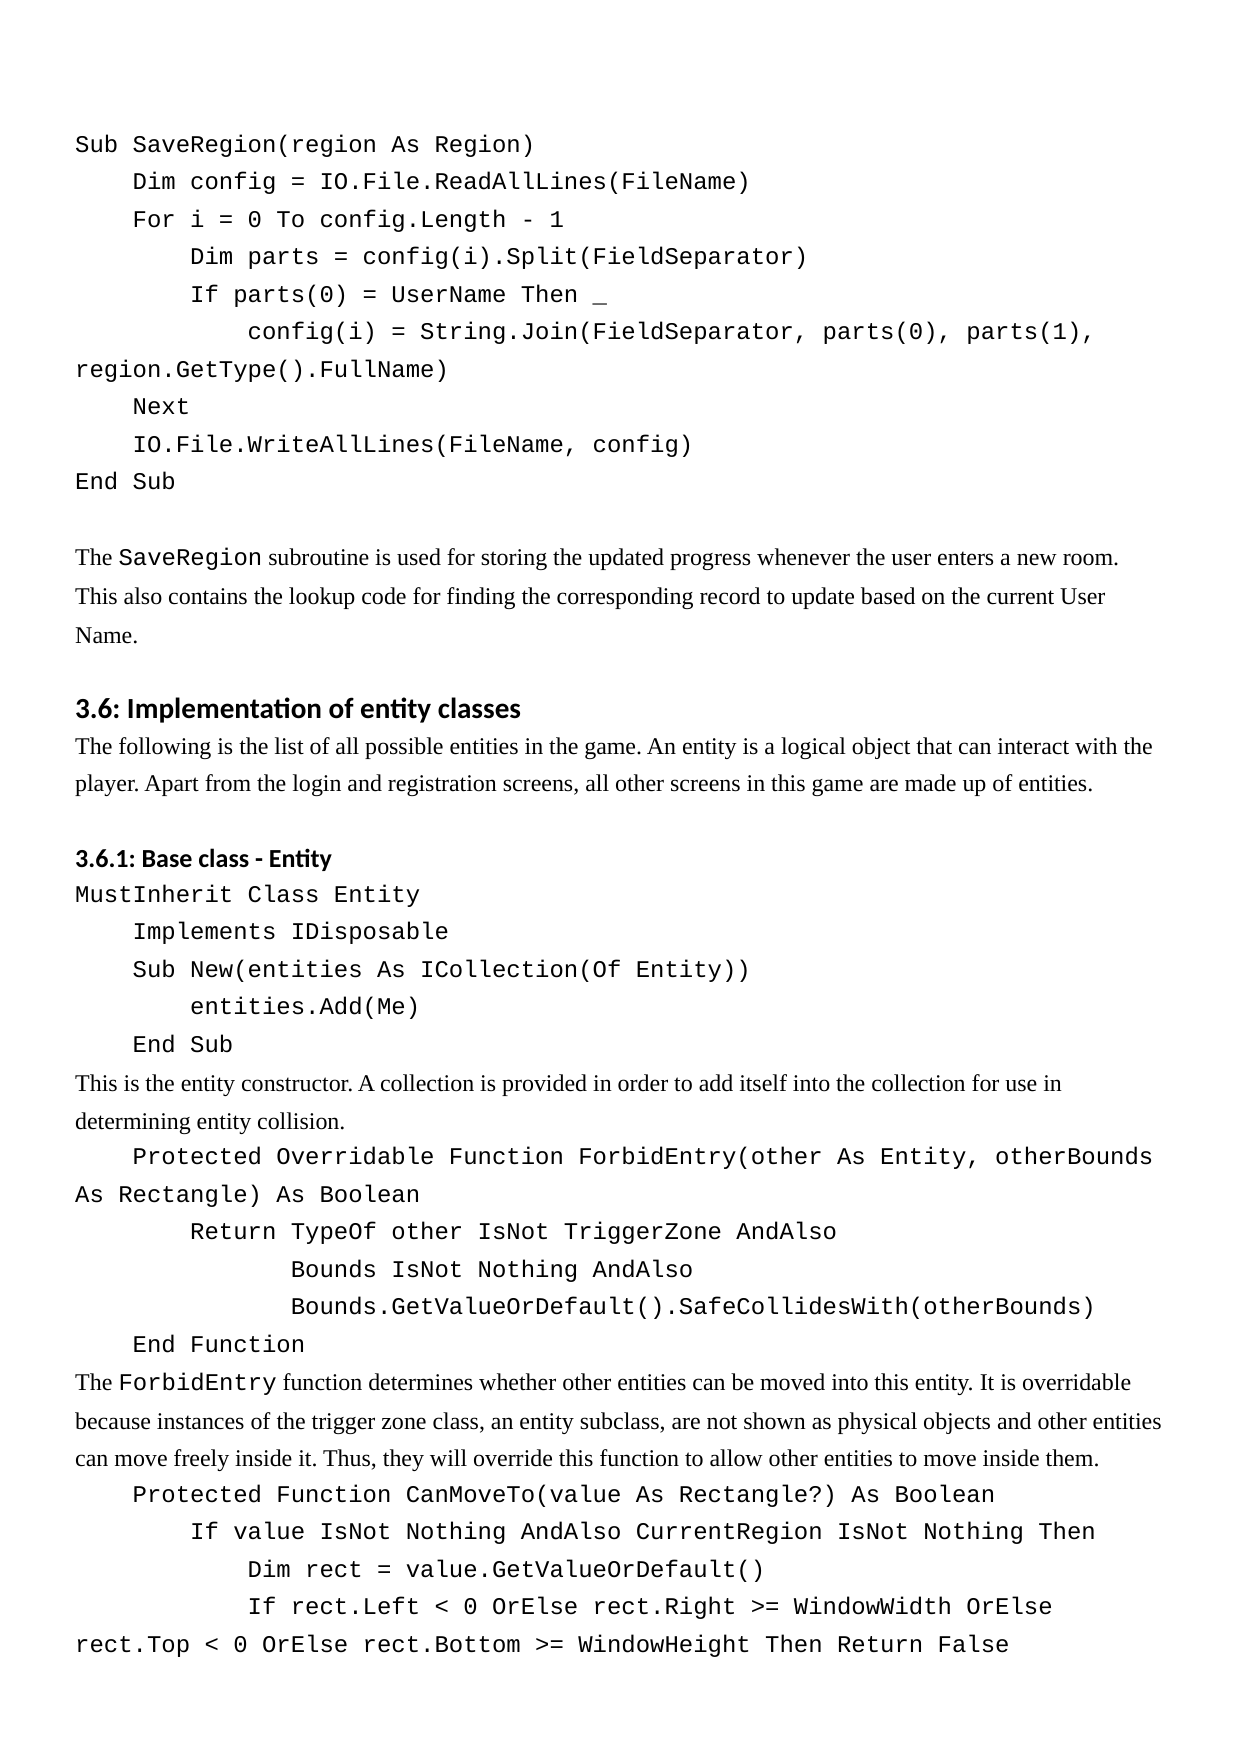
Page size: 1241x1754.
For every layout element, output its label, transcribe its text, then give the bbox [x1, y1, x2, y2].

text Return TypeOf other IsNot TriggerZone AndAlso [75, 1214, 1165, 1252]
text End Sub [75, 464, 1165, 502]
text For i = 0 To config.Length - 1 [75, 202, 1165, 239]
text The SaveRegion subroutine is used for storing the updated progress whenever the user enters a new room. This also contains the lookup code for finding the corresponding record to update based on the current User Name. [75, 539, 1165, 652]
text The following is the list of all possible entities in the game. An entity is a logical object that can interact with the player. Apart from the login and registration screens, all other screens in this game are made up of entities. [75, 727, 1165, 802]
text Dim rect = value.GetValueOrDefault() [75, 1552, 1165, 1589]
text MustInherit Class Entity [75, 877, 1165, 914]
text 3.6.1: Base class - Entity [75, 839, 1165, 877]
text End Sub [75, 1027, 1165, 1064]
text If parts(0) = UserName Then _ [75, 277, 1165, 314]
text Dim parts = config(i).Split(FieldSeparator) [75, 239, 1165, 277]
text Next [75, 389, 1165, 427]
text End Function [75, 1327, 1165, 1364]
text Bounds.GetValueOrDefault().SafeCollidesWith(otherBounds) [75, 1289, 1165, 1327]
text Protected Function CanMoveTo(value As Rectangle?) As Boolean [75, 1477, 1165, 1514]
text IO.File.WriteAllLines(FileName, config) [75, 427, 1165, 464]
text entities.Add(Me) [75, 989, 1165, 1027]
text Sub SaveRegion(region As Region) [75, 127, 1165, 164]
text Protected Overridable Function ForbidEntry(other As Entity, otherBounds As Rectangle) As Boolean [75, 1139, 1165, 1214]
text If rect.Left < 0 OrElse rect.Right >= WindowWidth OrElse rect.Top < 0 OrElse rect.Bottom >= WindowHeight Then Return False [75, 1589, 1165, 1664]
text If value IsNot Nothing AndAlso CurrentRegion IsNot Nothing Then [75, 1514, 1165, 1552]
text Dim config = IO.File.ReadAllLines(FileName) [75, 164, 1165, 202]
text Sub New(entities As ICollection(Of Entity)) [75, 952, 1165, 989]
text The ForbidEntry function determines whether other entities can be moved into this entity. It is overridable because instances of the trigger zone class, an entity subclass, are not shown as physical objects and other entities can move freely inside it. Thus, they will override this function to allow other entities to move inside them. [75, 1364, 1165, 1477]
text Bounds IsNot Nothing AndAlso [75, 1252, 1165, 1289]
text Implements IDisposable [75, 914, 1165, 952]
text 3.6: Implementation of entity classes [75, 689, 1165, 727]
text config(i) = String.Join(FieldSeparator, parts(0), parts(1), region.GetType().FullName) [75, 314, 1165, 389]
text This is the entity constructor. A collection is provided in order to add itself into the collection for use in determining entity collision. [75, 1064, 1165, 1139]
